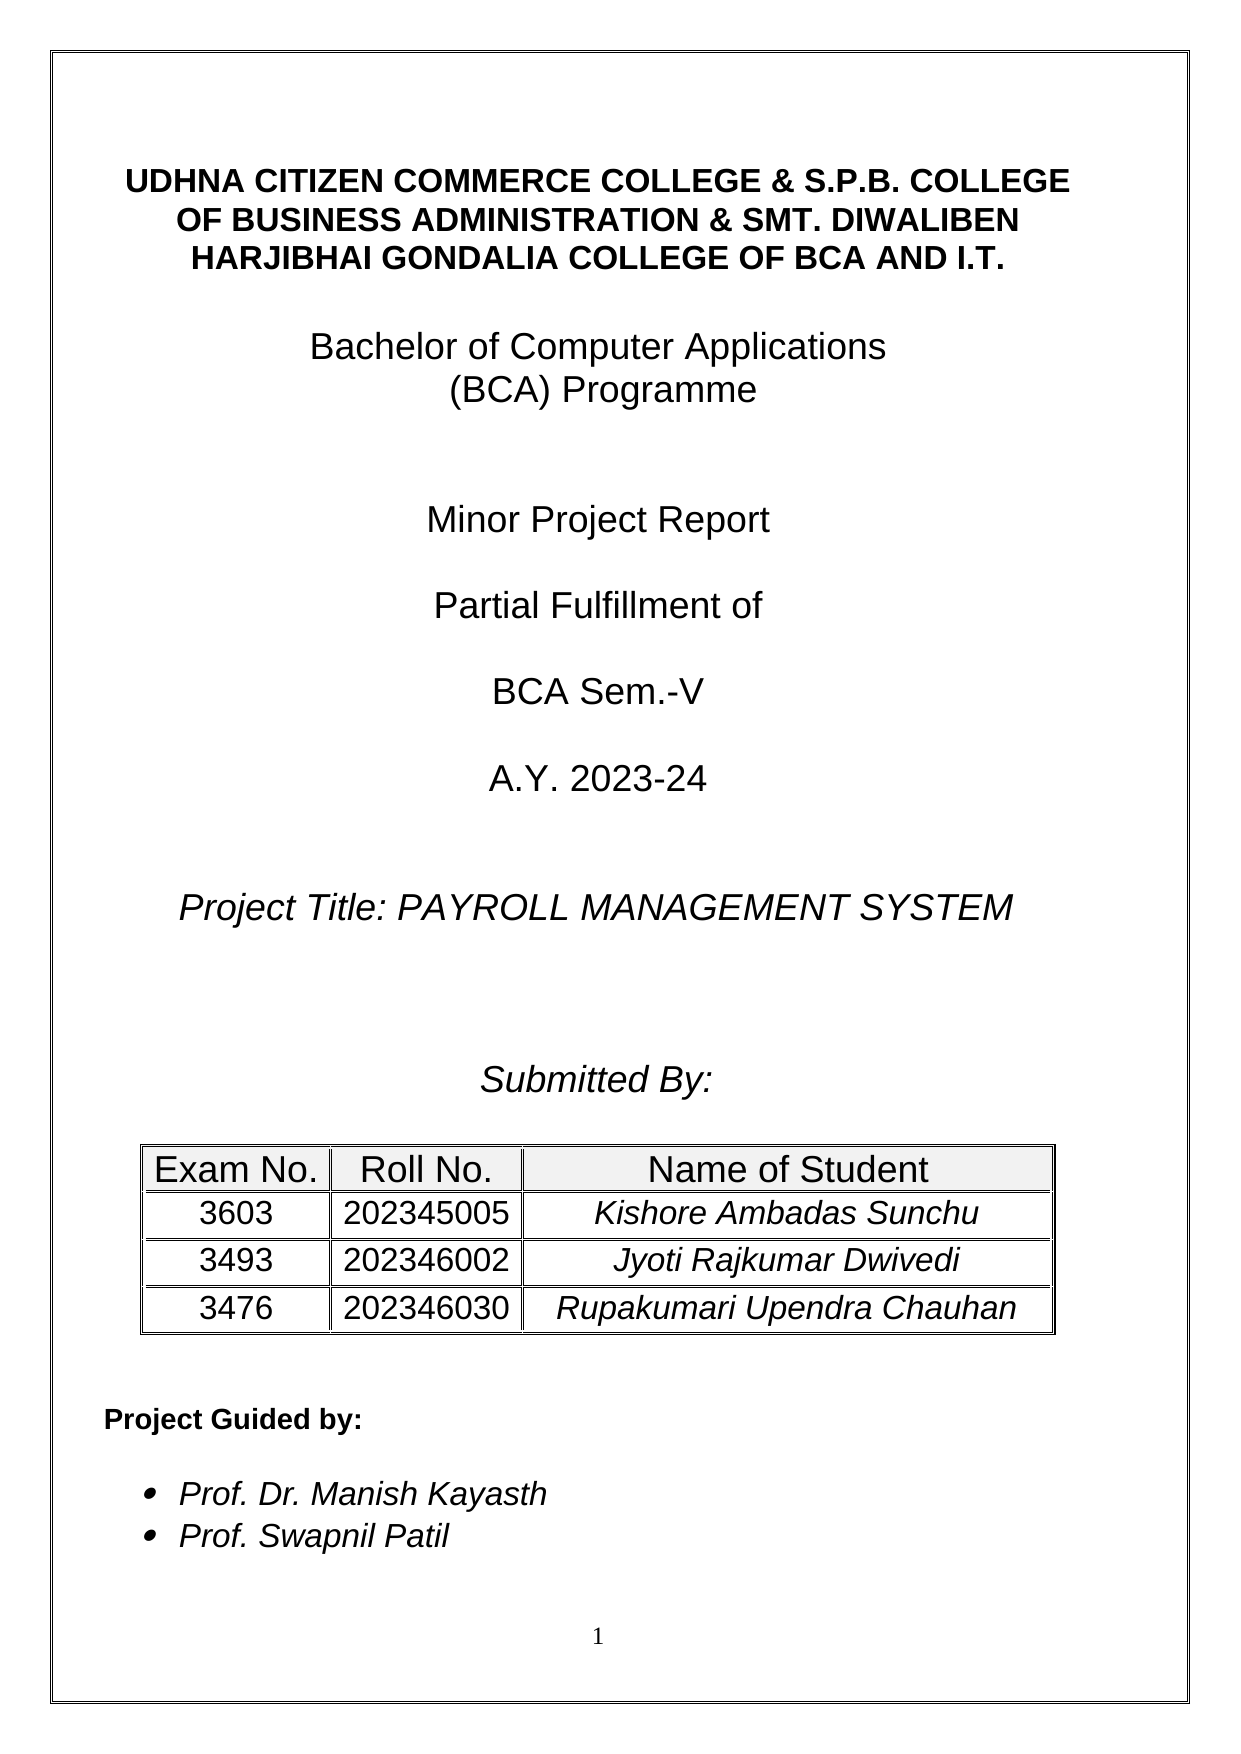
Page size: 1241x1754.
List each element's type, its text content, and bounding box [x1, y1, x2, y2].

list Prof. Dr. Manish Kayasth [141, 1474, 1092, 1513]
text Minor Project Report [103, 497, 1092, 540]
table_cell 202345005 [332, 1193, 521, 1237]
table_header Roll No. [330, 1147, 522, 1190]
text Project Guided by: [103, 1402, 1092, 1436]
text (BCA) Programme [103, 368, 1092, 411]
text Partial Fulfillment of [103, 583, 1092, 626]
table_cell Kishore Ambadas Sunchu [522, 1190, 1054, 1237]
list Prof. Swapnil Patil [141, 1516, 1092, 1554]
table_header Name of Student [522, 1147, 1052, 1190]
text Bachelor of Computer Applications [103, 324, 1092, 368]
table_cell 202346030 [330, 1288, 522, 1332]
table_cell Rupakumari Upendra Chauhan [522, 1285, 1052, 1332]
text UDHNA CITIZEN COMMERCE COLLEGE & S.P.B. COLLEGE OF BUSINESS ADMINISTRATION & SMT. DIWALIBEN HARJIBHAI GONDALIA COLLEGE OF BCA AND I.T. [103, 161, 1092, 277]
text Project Title: PAYROLL MANAGEMENT SYSTEM [103, 885, 1092, 928]
text Submitted By: [103, 1058, 1092, 1101]
table_header Exam No. [143, 1147, 330, 1190]
table_cell Jyoti Rajkumar Dwivedi [524, 1238, 1052, 1285]
text BCA Sem.-V [103, 669, 1092, 713]
table_cell 3493 [143, 1238, 329, 1285]
table_cell 3603 [142, 1190, 330, 1237]
text A.Y. 2023-24 [103, 756, 1092, 799]
table_cell 3476 [143, 1285, 330, 1332]
table_cell 202346002 [332, 1241, 521, 1285]
